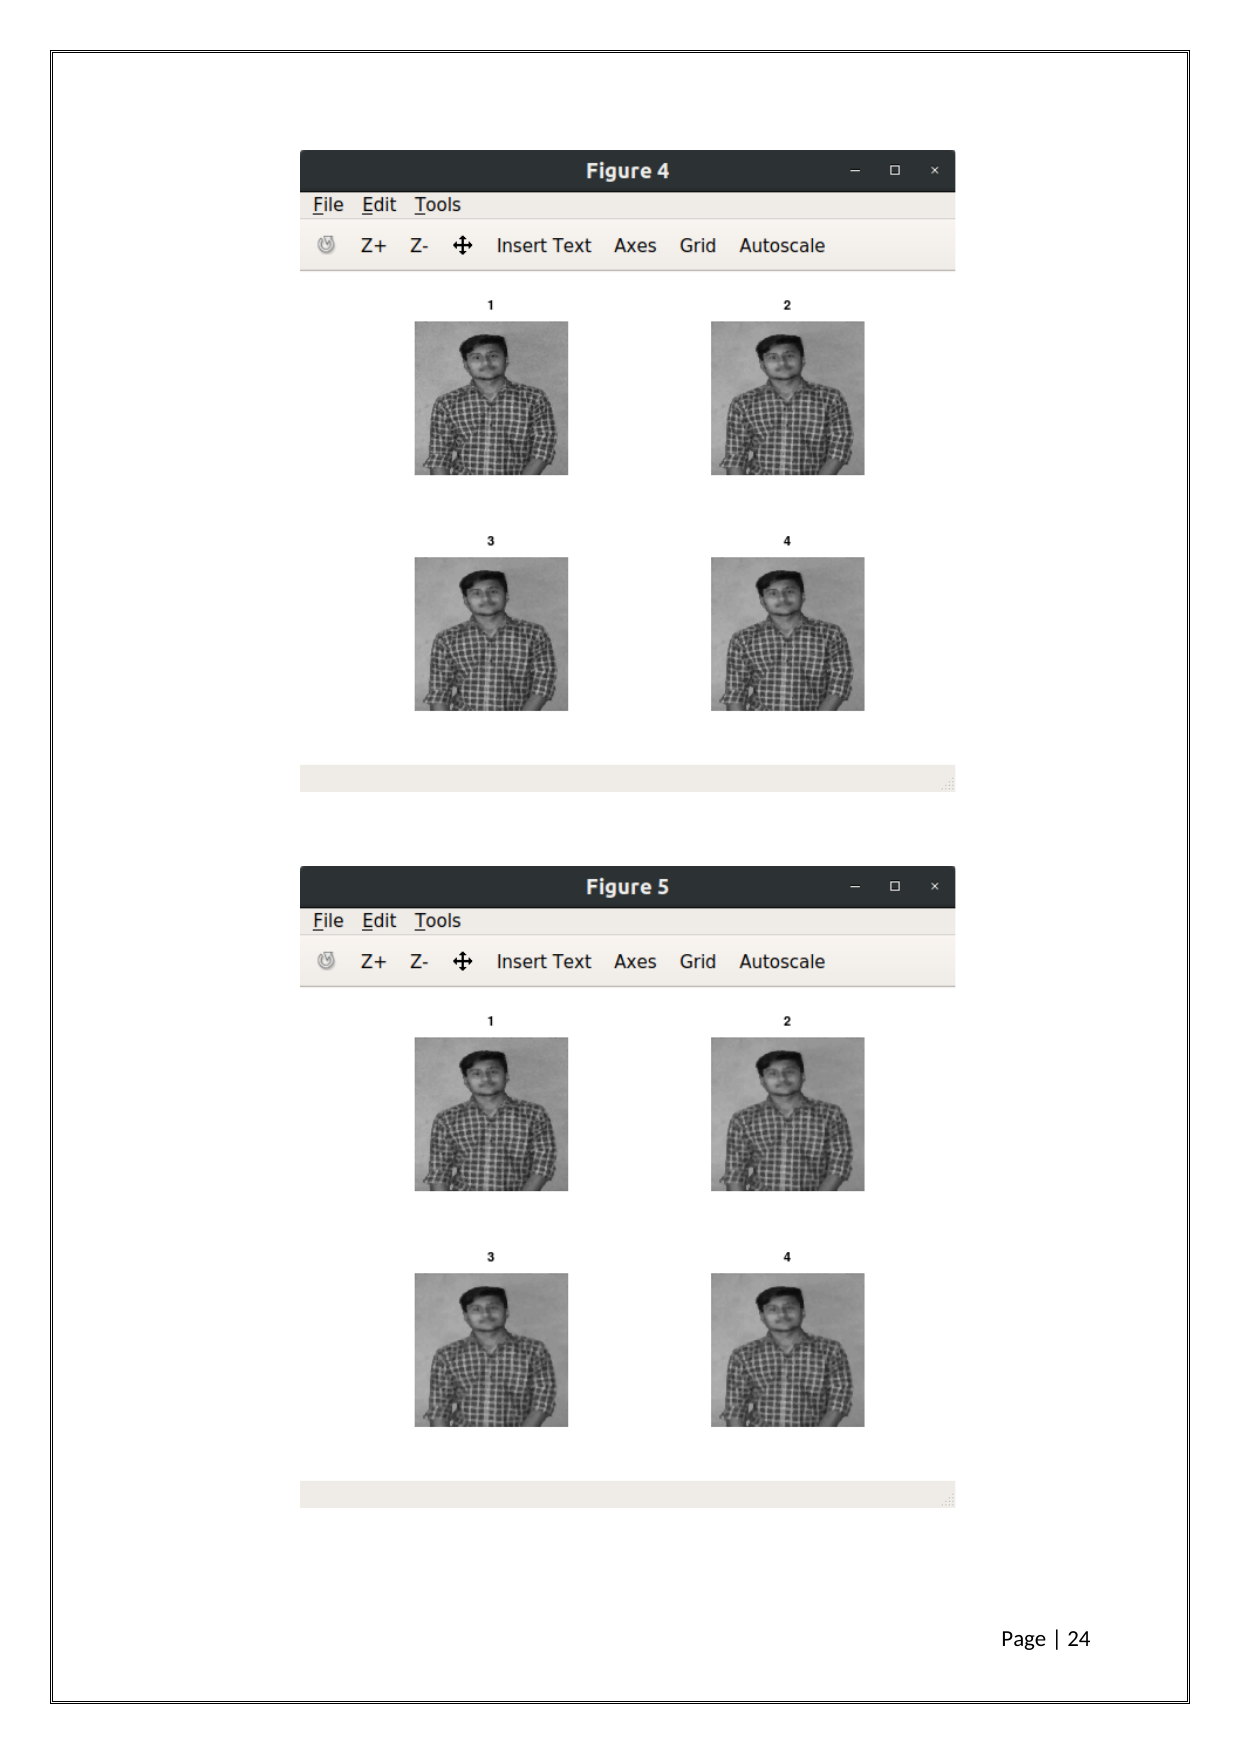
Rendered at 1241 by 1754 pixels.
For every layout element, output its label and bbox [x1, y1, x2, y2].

picture [300, 866, 956, 1508]
picture [300, 150, 956, 792]
